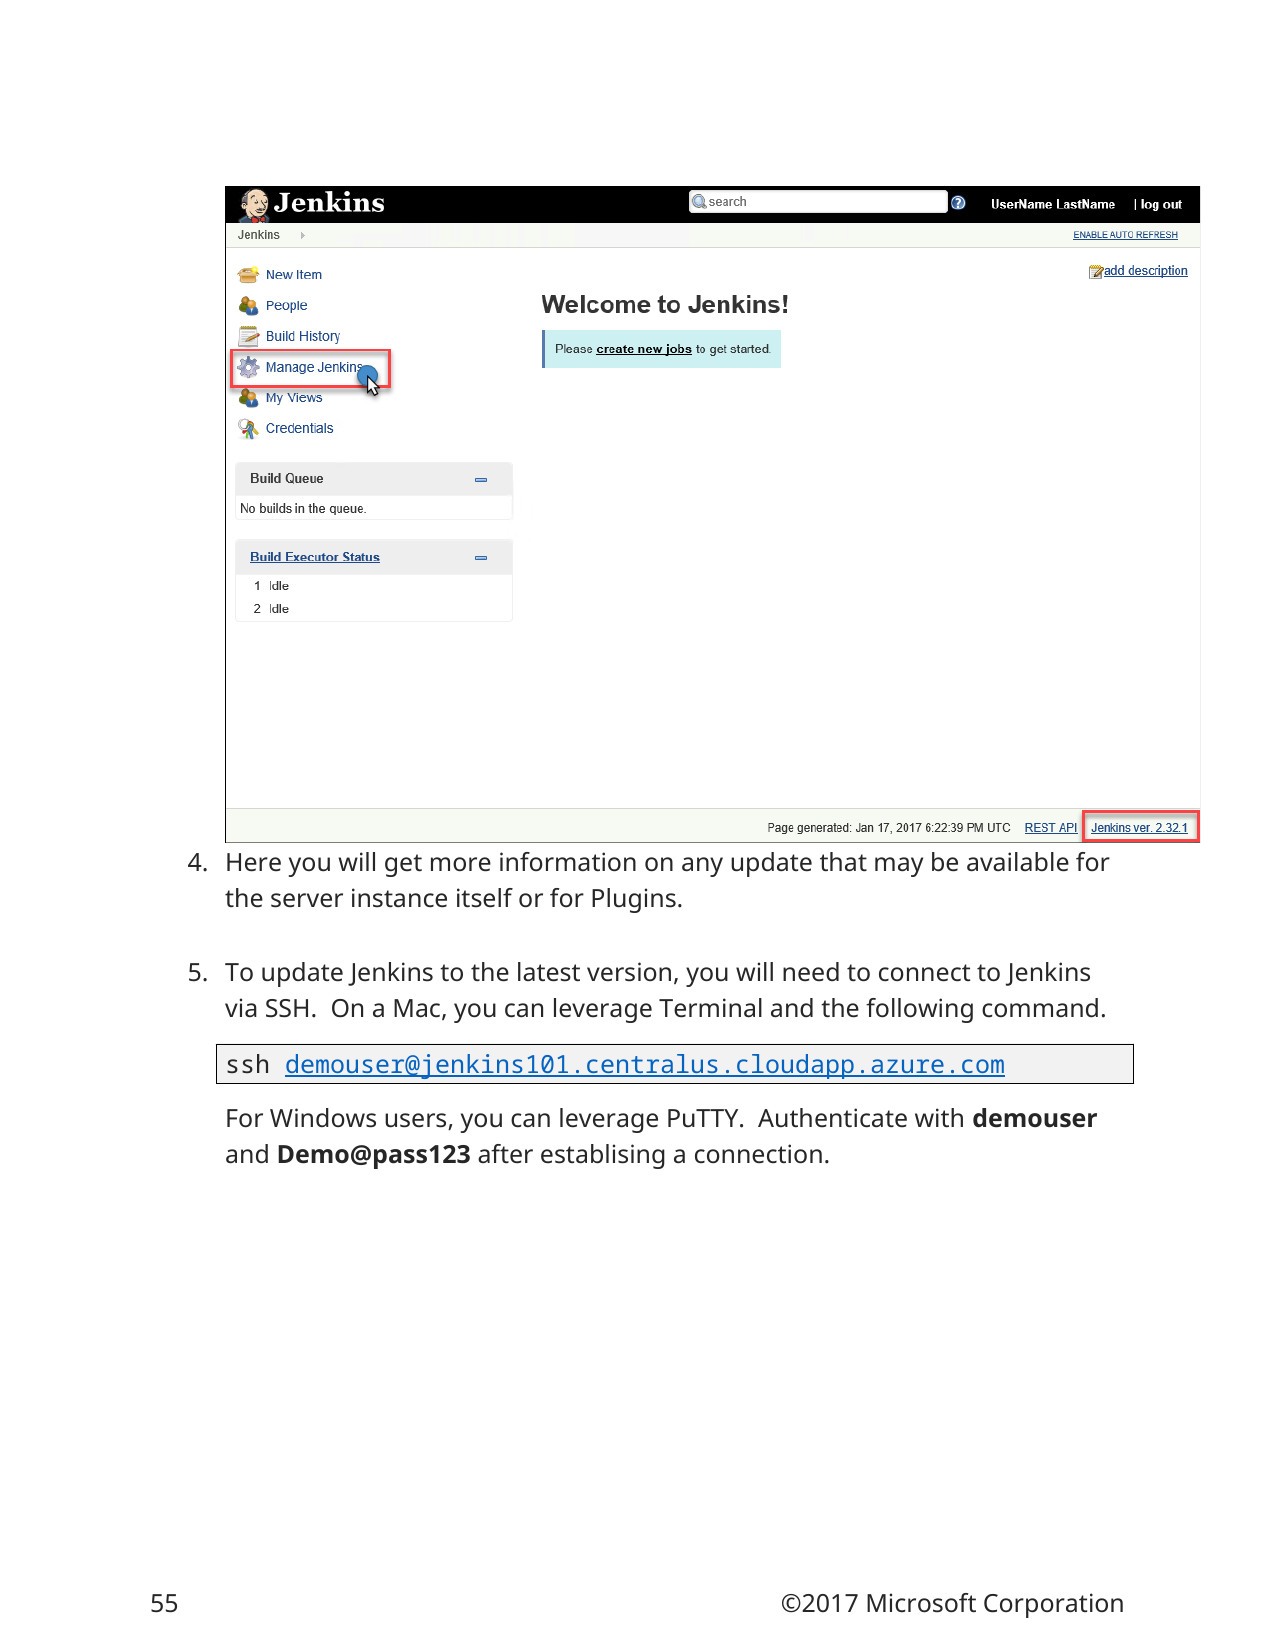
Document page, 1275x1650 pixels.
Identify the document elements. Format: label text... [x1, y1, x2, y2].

text ssh demouser@jenkins101.centralus.cloudapp.azure.com [217, 1045, 1133, 1083]
list Here you will get more information on any update that may be available for the server instance itself or for Plugins. [187, 844, 1125, 915]
list To update Jenkins to the latest version, you will need to connect to Jenkins via SSH. On a Mac, you can leverage Terminal and the following command. [187, 955, 1125, 1025]
picture [225, 186, 1200, 843]
list For Windows users, you can leverage PuTTY. Authenticate with demouser and Demo@pass123 after establising a connection. [225, 1100, 1125, 1171]
